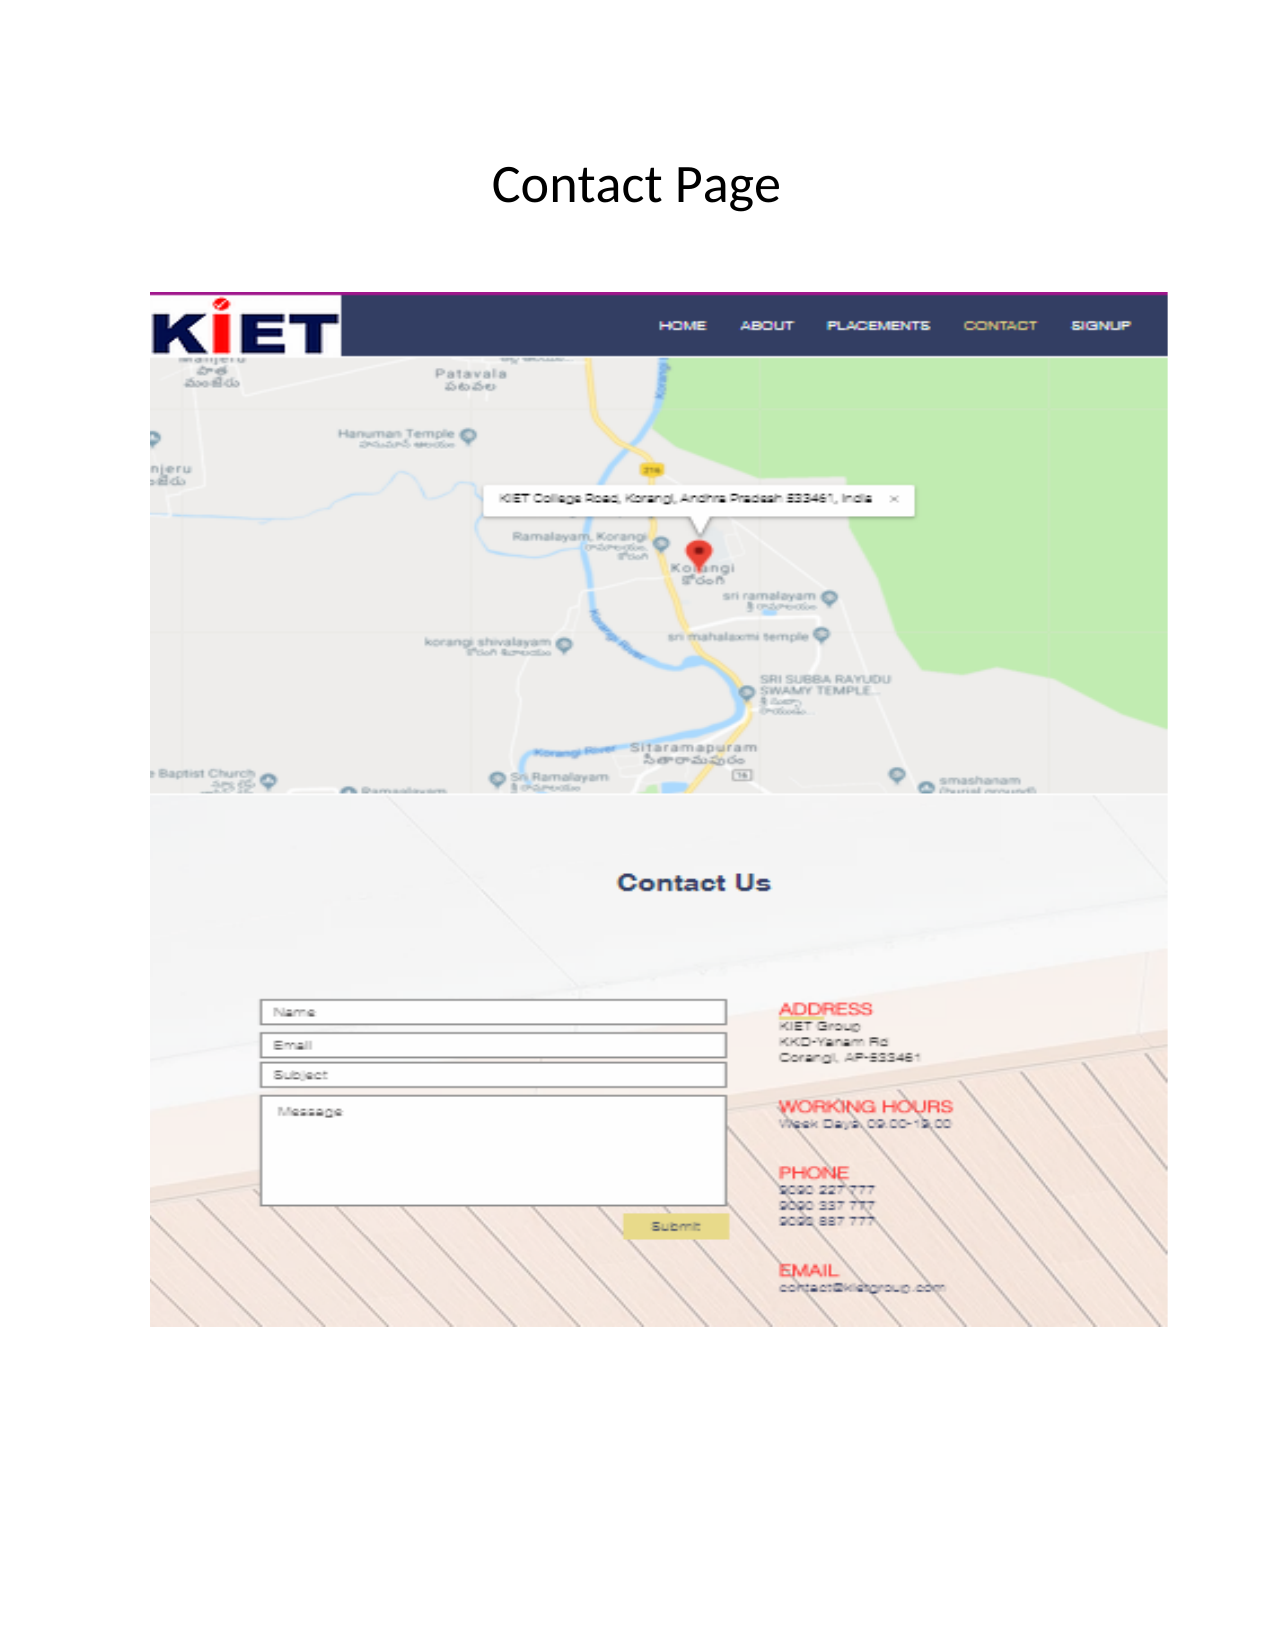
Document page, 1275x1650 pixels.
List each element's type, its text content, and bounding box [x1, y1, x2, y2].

text Contact Page [150, 150, 1125, 216]
picture [150, 292, 1168, 1327]
